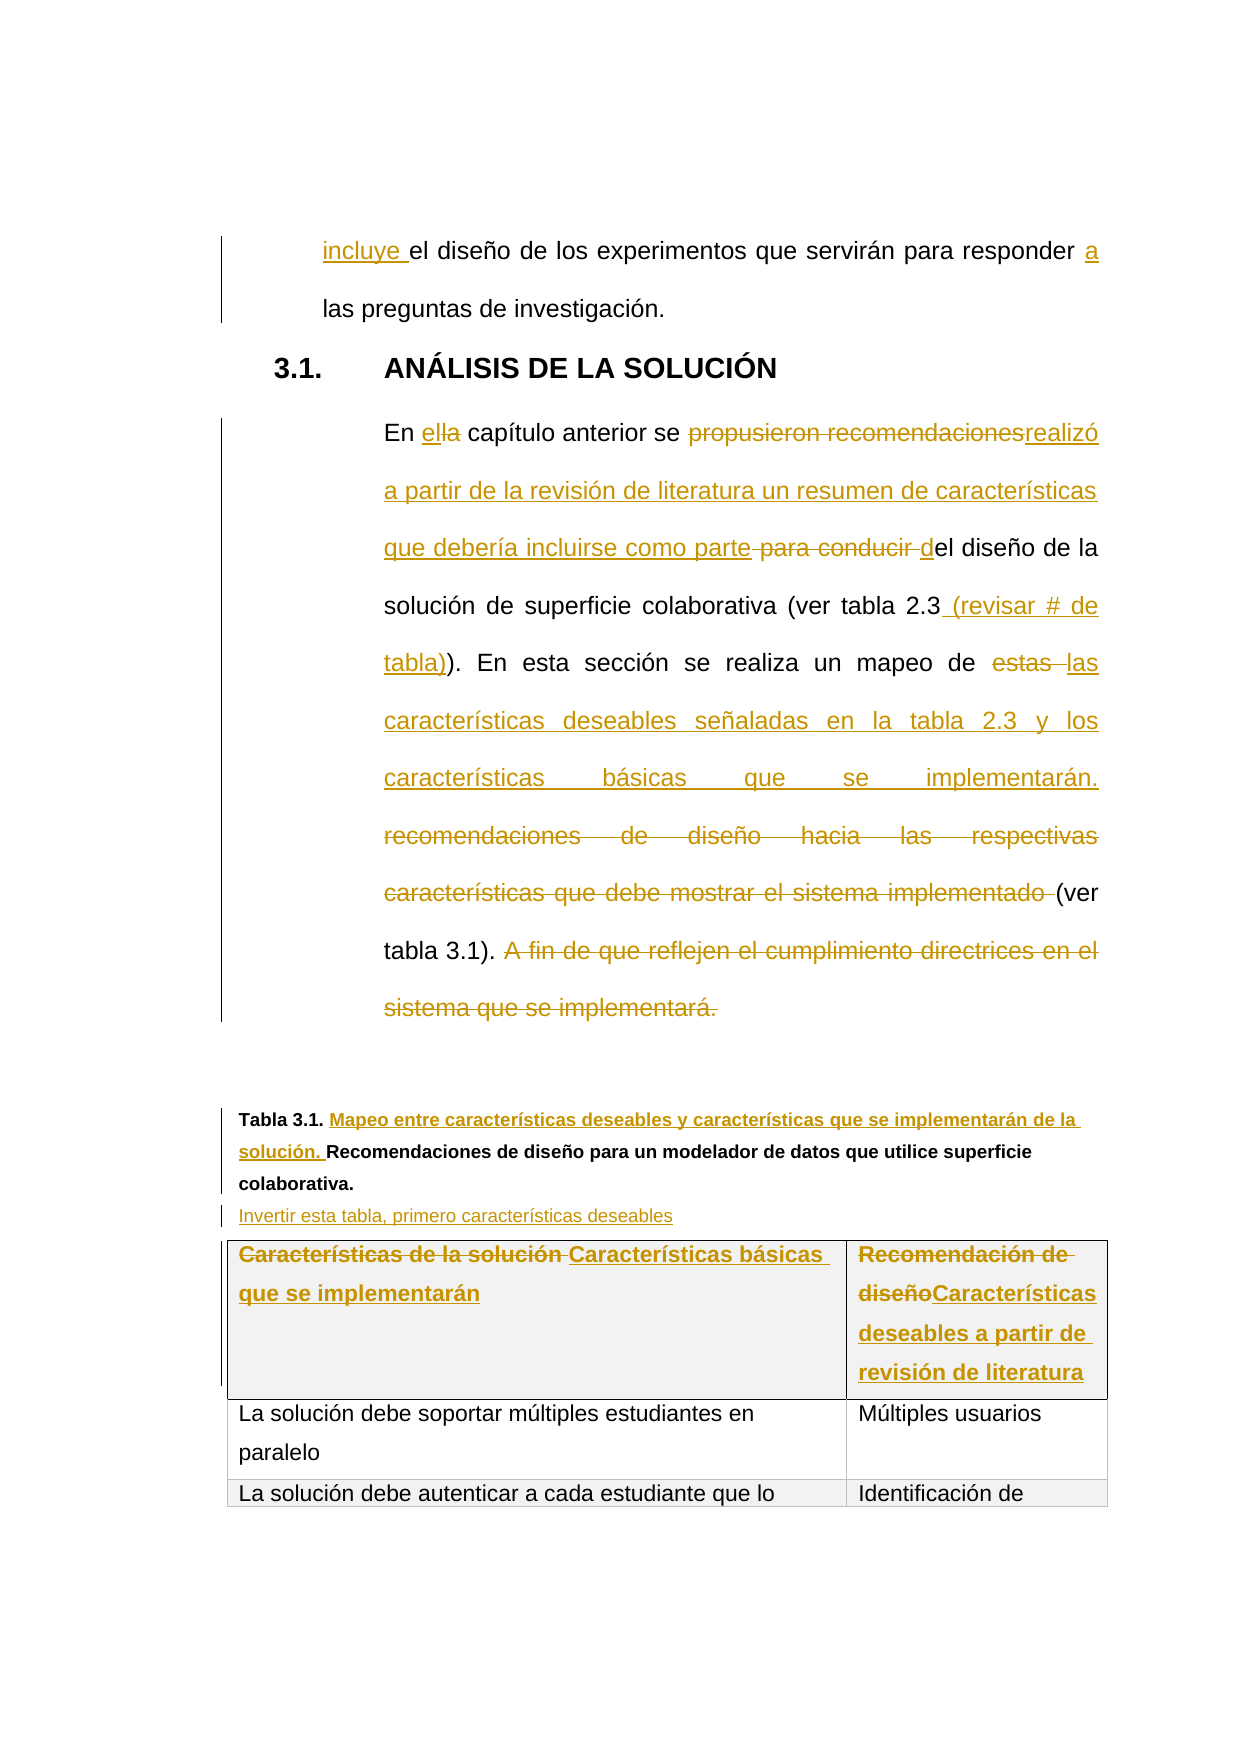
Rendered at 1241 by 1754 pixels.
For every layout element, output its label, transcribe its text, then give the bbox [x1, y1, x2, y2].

text En capítulo anterior se el diseño de la solución de superficie colaborativa (ver tabla 2.3). En esta sección se realiza un mapeo de (ver tabla 3.1). [384, 418, 1098, 501]
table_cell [228, 1480, 846, 1506]
table_cell [847, 1241, 1107, 1399]
text En capítulo anterior se el diseño de la solución de superficie colaborativa (ver tabla 2.3). En esta sección se realiza un mapeo de (ver tabla 3.1). [384, 732, 1098, 788]
table_cell La solución debe soportar múltiples estudiantes en paralelo [228, 1400, 846, 1479]
table_cell [228, 1241, 846, 1399]
text En capítulo anterior se el diseño de la solución de superficie colaborativa (ver tabla 2.3). En esta sección se realiza un mapeo de (ver tabla 3.1). [384, 502, 1098, 731]
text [322, 236, 1098, 322]
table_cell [847, 1480, 1107, 1506]
table_header Tabla 3.1. Recomendaciones de diseño para un modelador de datos que utilice superficie colaborativa. [227, 1108, 1108, 1240]
text ANÁLISIS DE LA SOLUCIÓN [274, 351, 1098, 385]
text En capítulo anterior se el diseño de la solución de superficie colaborativa (ver tabla 2.3). En esta sección se realiza un mapeo de (ver tabla 3.1). [384, 790, 1098, 837]
text En capítulo anterior se el diseño de la solución de superficie colaborativa (ver tabla 2.3). En esta sección se realiza un mapeo de (ver tabla 3.1). [384, 838, 1098, 1022]
table_cell Múltiples usuarios [847, 1400, 1107, 1479]
